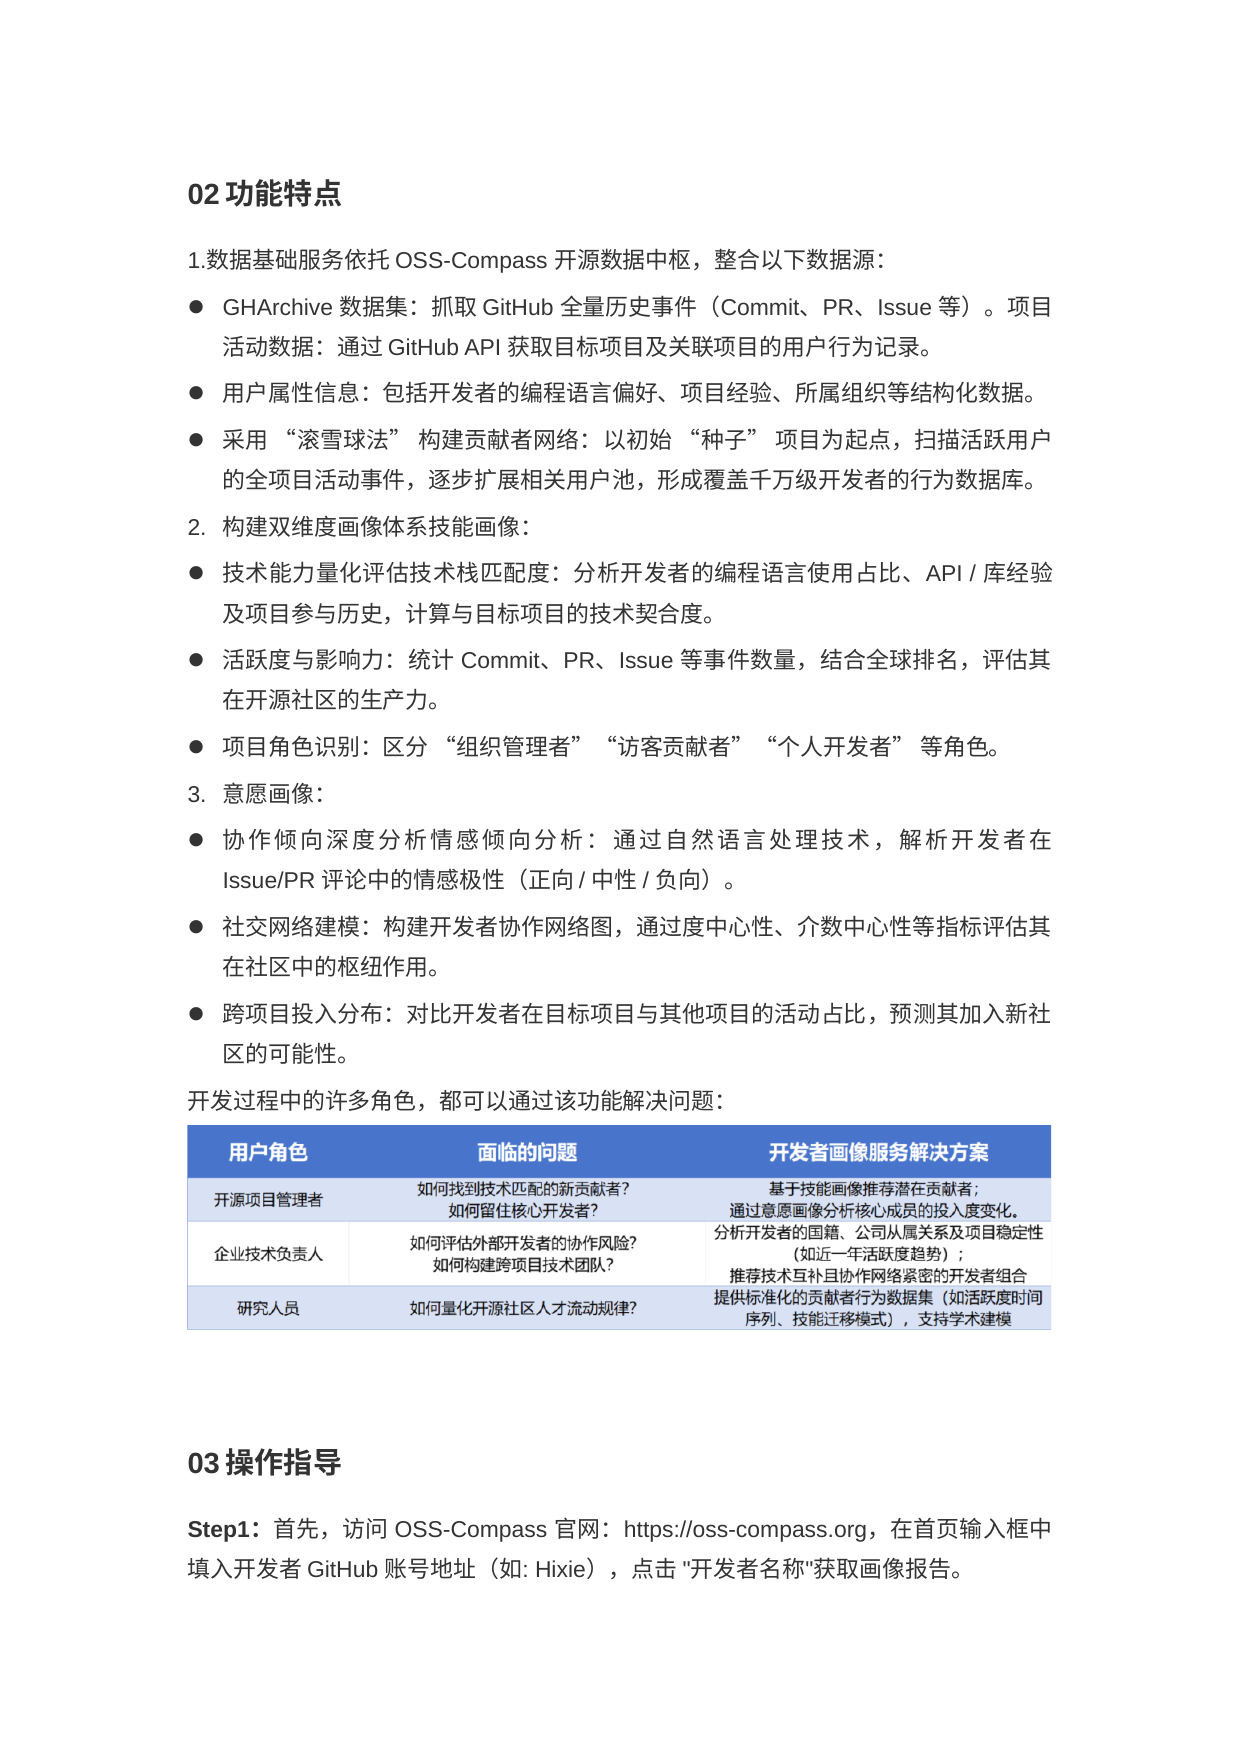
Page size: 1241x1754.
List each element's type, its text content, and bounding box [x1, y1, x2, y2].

list 构建双维度画像体系技能画像： [187, 505, 1053, 545]
list 意愿画像： [187, 772, 1053, 812]
list 技术能力量化评估技术栈匹配度：分析开发者的编程语言使用占比、API / 库经验及项目参与历史，计算与目标项目的技术契合度。 [187, 552, 1053, 632]
text 1.数据基础服务依托 OSS-Compass 开源数据中枢，整合以下数据源： [187, 238, 1053, 278]
picture [187, 1125, 1052, 1330]
list 社交网络建模：构建开发者协作网络图，通过度中心性、介数中心性等指标评估其在社区中的枢纽作用。 [187, 905, 1053, 986]
subtitle 03操作指导 [187, 1420, 1053, 1501]
list GHArchive 数据集：抓取 GitHub 全量历史事件（Commit、PR、Issue 等）。项目活动数据：通过 GitHub API 获取目标项目及关联项目的用户行为记录。 [187, 285, 1053, 365]
subtitle 02功能特点 [187, 151, 1053, 232]
list 用户属性信息：包括开发者的编程语言偏好、项目经验、所属组织等结构化数据。 [187, 372, 1053, 412]
list Step1：首先，访问 OSS-Compass 官网：https://oss-compass.org，在首页输入框中填入开发者 GitHub 账号地址（如: Hixie），点击 "开发者名称"获取画像报告。 [187, 1507, 1053, 1588]
list 活跃度与影响力：统计 Commit、PR、Issue 等事件数量，结合全球排名，评估其在开源社区的生产力。 [187, 638, 1053, 719]
list 采用 “滚雪球法” 构建贡献者网络：以初始 “种子” 项目为起点，扫描活跃用户的全项目活动事件，逐步扩展相关用户池，形成覆盖千万级开发者的行为数据库。 [187, 418, 1053, 499]
list 项目角色识别：区分 “组织管理者”“访客贡献者”“个人开发者” 等角色。 [187, 725, 1053, 766]
list 协作倾向深度分析情感倾向分析：通过自然语言处理技术，解析开发者在 Issue/PR 评论中的情感极性（正向 / 中性 / 负向）。 [187, 818, 1053, 899]
list 开发过程中的许多角色，都可以通过该功能解决问题： [187, 1079, 1053, 1119]
list 跨项目投入分布：对比开发者在目标项目与其他项目的活动占比，预测其加入新社区的可能性。 [187, 992, 1053, 1073]
